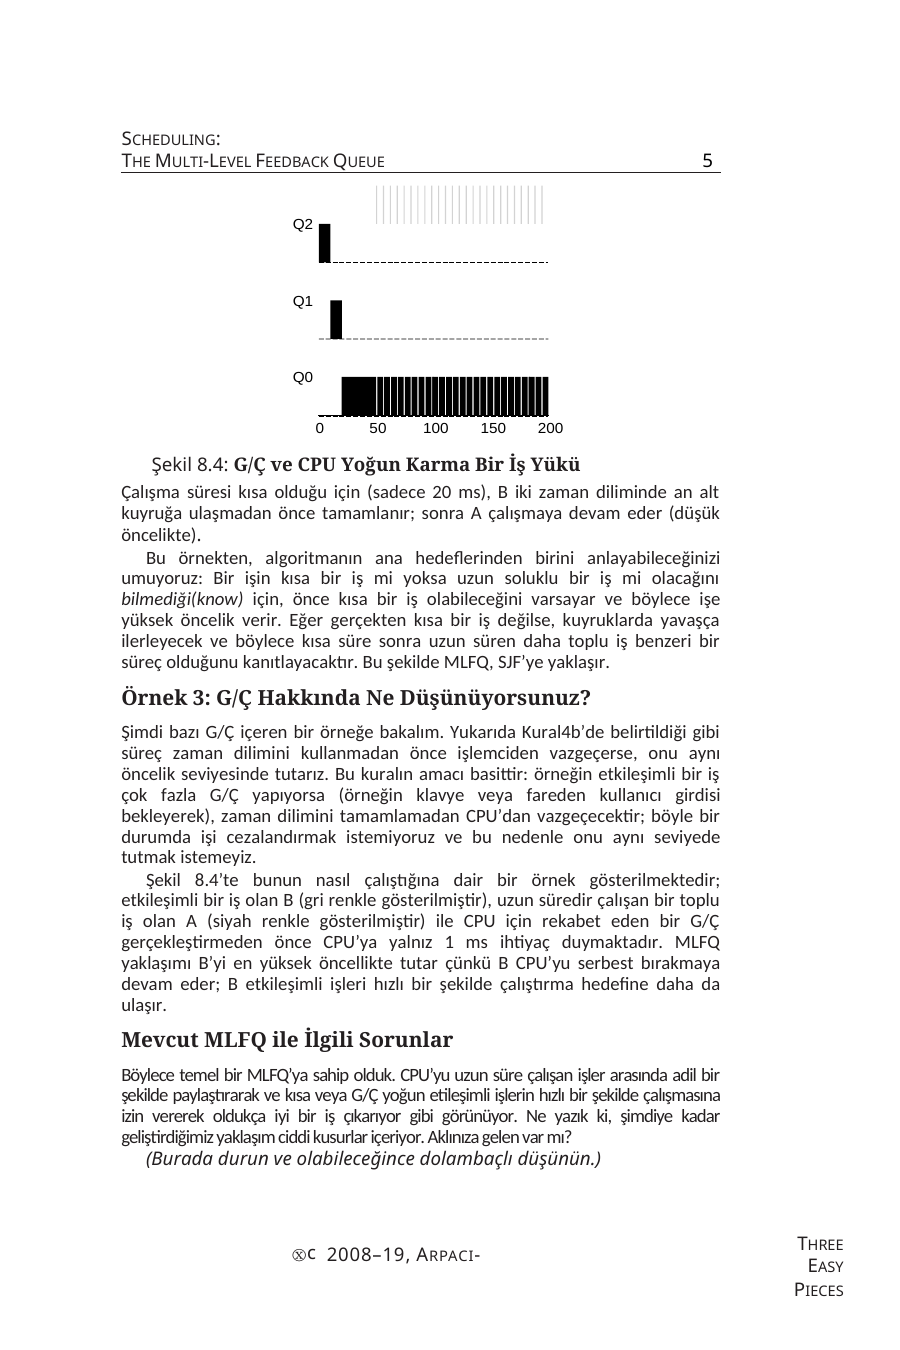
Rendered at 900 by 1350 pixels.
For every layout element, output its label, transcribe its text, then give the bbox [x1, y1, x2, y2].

text Böylece temel bir MLFQ’ya sahip olduk. CPU’yu uzun süre çalışan işler arasında adil bir şekilde paylaştırarak ve kısa veya G/Ç yoğun etileşimli işlerin hızlı bir şekilde çalışmasına izin vererek oldukça iyi bir iş çıkarıyor gibi görünüyor. Ne yazık ki, şimdiye kadar geliştirdiğimiz yaklaşım ciddi kusurlar içeriyor. Aklınıza gelen var mı? [121, 1065, 721, 1148]
text Q2 [293, 216, 808, 232]
subtitle Örnek 3: G/Ç Hakkında Ne Düşünüyorsunuz? [121, 683, 808, 711]
text Şekil 8.4’te bunun nasıl çalıştığına dair bir örnek gösterilmektedir; etkileşimli bir iş olan B (gri renkle gösterilmiştir), uzun süredir çalışan bir toplu iş olan A (siyah renkle gösterilmiştir) ile CPU için rekabet eden bir G/Ç gerçekleştirmeden önce CPU’ya yalnız 1 ms ihtiyaç duymaktadır. MLFQ yaklaşımı B’yi en yüksek öncellikte tutar çünkü B CPU’yu serbest bırakmaya devam eder; B etkileşimli işleri hızlı bir şekilde çalıştırma hedefine daha da ulaşır. [121, 869, 721, 1016]
text 0 50 100 150 200 [70, 420, 808, 436]
text Q1 [293, 292, 808, 309]
text Bu örnekten, algoritmanın ana hedeflerinden birini anlayabileceğinizi umuyoruz: Bir işin kısa bir iş mi yoksa uzun soluklu bir iş mi olacağını bilmediği(know) için, önce kısa bir iş olabileceğini varsayar ve böylece işe yüksek öncelik verir. Eğer gerçekten kısa bir iş değilse, kuyruklarda yavaşça ilerleyecek ve böylece kısa süre sonra uzun süren daha toplu iş benzeri bir süreç olduğunu kanıtlayacaktır. Bu şekilde MLFQ, SJF’ye yaklaşır. [121, 548, 721, 673]
subtitle Mevcut MLFQ ile İlgili Sorunlar [121, 1026, 808, 1054]
text Çalışma süresi kısa olduğu için (sadece 20 ms), B iki zaman diliminde an alt kuyruğa ulaşmadan önce tamamlanır; sonra A çalışmaya devam eder (düşük öncelikte). [121, 482, 721, 547]
text Q0 [293, 369, 808, 386]
text (Burada durun ve olabileceğince dolambaçlı düşünün.) [146, 1148, 808, 1170]
text Şimdi bazı G/Ç içeren bir örneğe bakalım. Yukarıda Kural4b’de belirtildiği gibi süreç zaman dilimini kullanmadan önce işlemciden vazgeçerse, onu aynı öncelik seviyesinde tutarız. Bu kuralın amacı basittir: örneğin etkileşimli bir iş çok fazla G/Ç yapıyorsa (örneğin klavye veya fareden kullanıcı girdisi bekleyerek), zaman dilimini tamamlamadan CPU’dan vazgeçecektir; böyle bir durumda işi cezalandırmak istemiyoruz ve bu nedenle onu aynı seviyede tutmak istemeyiz. [121, 722, 721, 869]
subtitle Şekil 8.4: G/Ç ve CPU Yoğun Karma Bir İş Yükü [121, 451, 808, 476]
